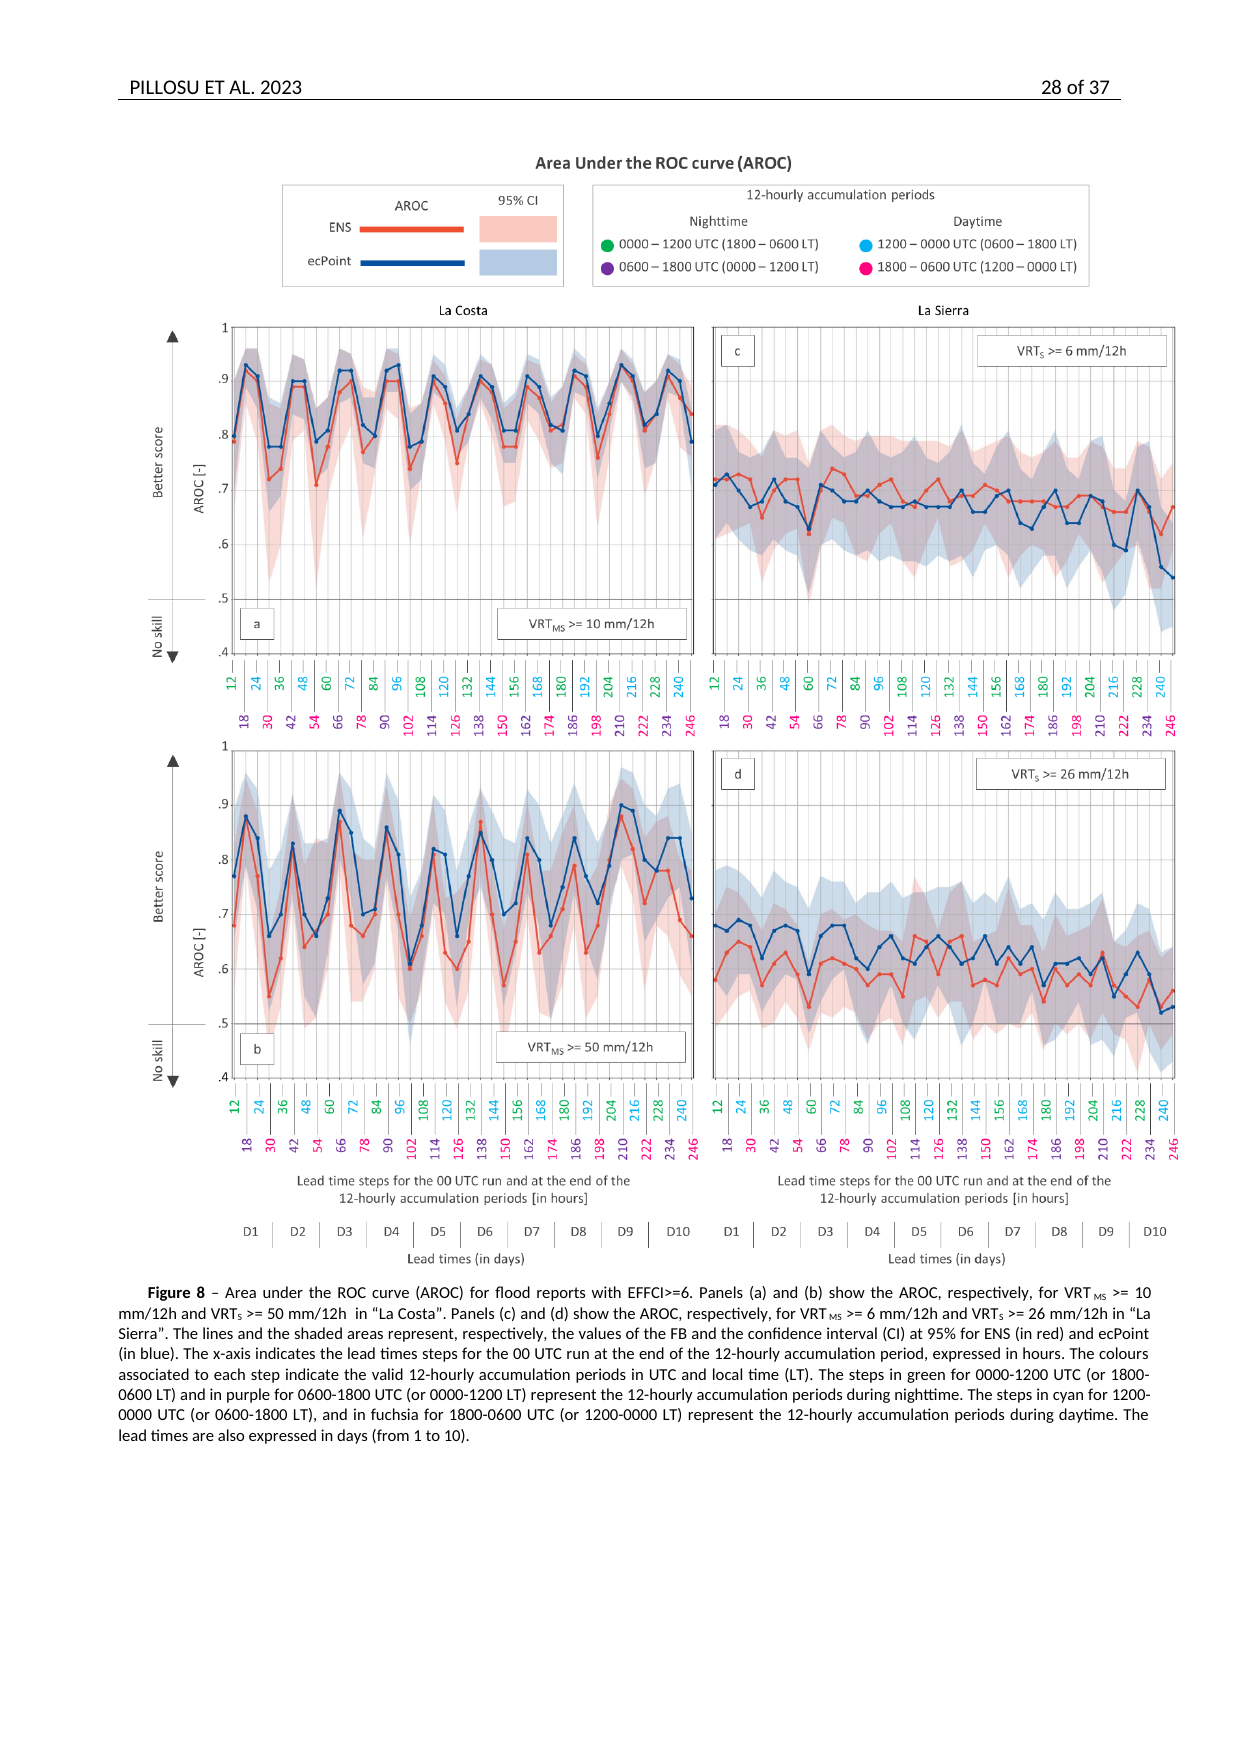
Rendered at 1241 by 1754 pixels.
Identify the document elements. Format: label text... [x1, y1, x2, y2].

picture [147, 151, 1182, 1270]
text Figure 8 – Area under the ROC curve (AROC) for flood reports with EFFCI>=6. Panels (a) and (b) show the AROC, respectively, for VRTMS >= 10 mm/12h and VRTS >= 50 mm/12h in “La Costa”. Panels (c) and (d) show the AROC, respectively, for VRTMS >= 6 mm/12h and VRTS >= 26 mm/12h in “La Sierra”. The lines and the shaded areas represent, respectively, the values of the FB and the confidence interval (CI) at 95% for ENS (in red) and ecPoint (in blue). The x-axis indicates the lead times steps for the 00 UTC run at the end of the 12-hourly accumulation period, expressed in hours. The colours associated to each step indicate the valid 12-hourly accumulation periods in UTC and local time (LT). The steps in green for 0000-1200 UTC (or 1800-0600 LT) and in purple for 0600-1800 UTC (or 0000-1200 LT) represent the 12-hourly accumulation periods during nighttime. The steps in cyan for 1200-0000 UTC (or 0600-1800 LT), and in fuchsia for 1800-0600 UTC (or 1200-0000 LT) represent the 12-hourly accumulation periods during daytime. The lead times are also expressed in days (from 1 to 10). [118, 1283, 1152, 1445]
